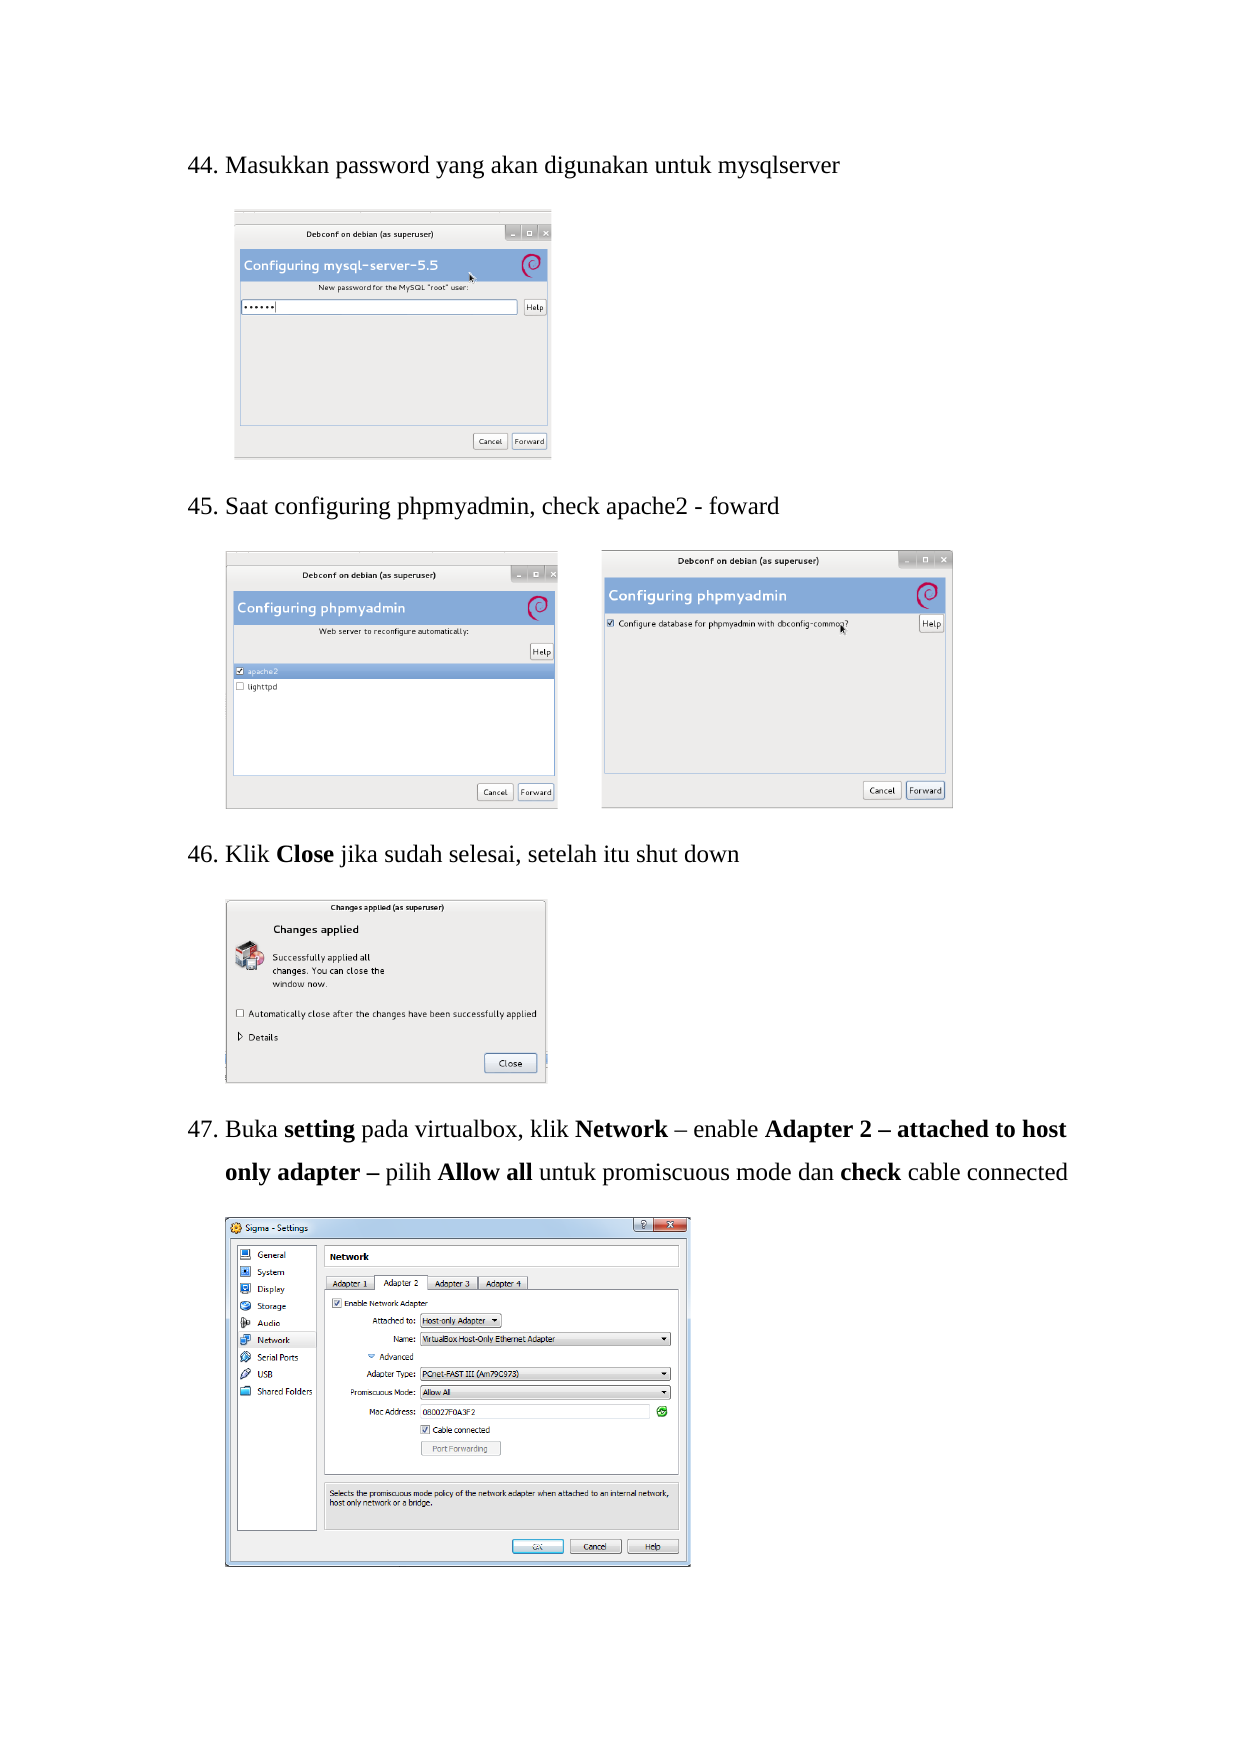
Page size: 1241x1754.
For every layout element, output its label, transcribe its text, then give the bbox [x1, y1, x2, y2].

picture [225, 1217, 691, 1567]
picture [225, 551, 558, 809]
picture [234, 209, 552, 460]
list Saat configuring phpmyadmin, check apache2 - foward [187, 491, 1090, 519]
list Masukkan password yang akan digunakan untuk mysqlserver [187, 150, 1090, 179]
list Buka setting pada virtualbox, klik Network – enable Adapter 2 – attached to host only adapter – pilih Allow all untuk promiscuous mode dan check cable connected [187, 1114, 1090, 1186]
picture [601, 550, 953, 809]
list Klik Close jika sudah selesai, setelah itu shut down [187, 839, 1090, 868]
picture [225, 899, 548, 1084]
